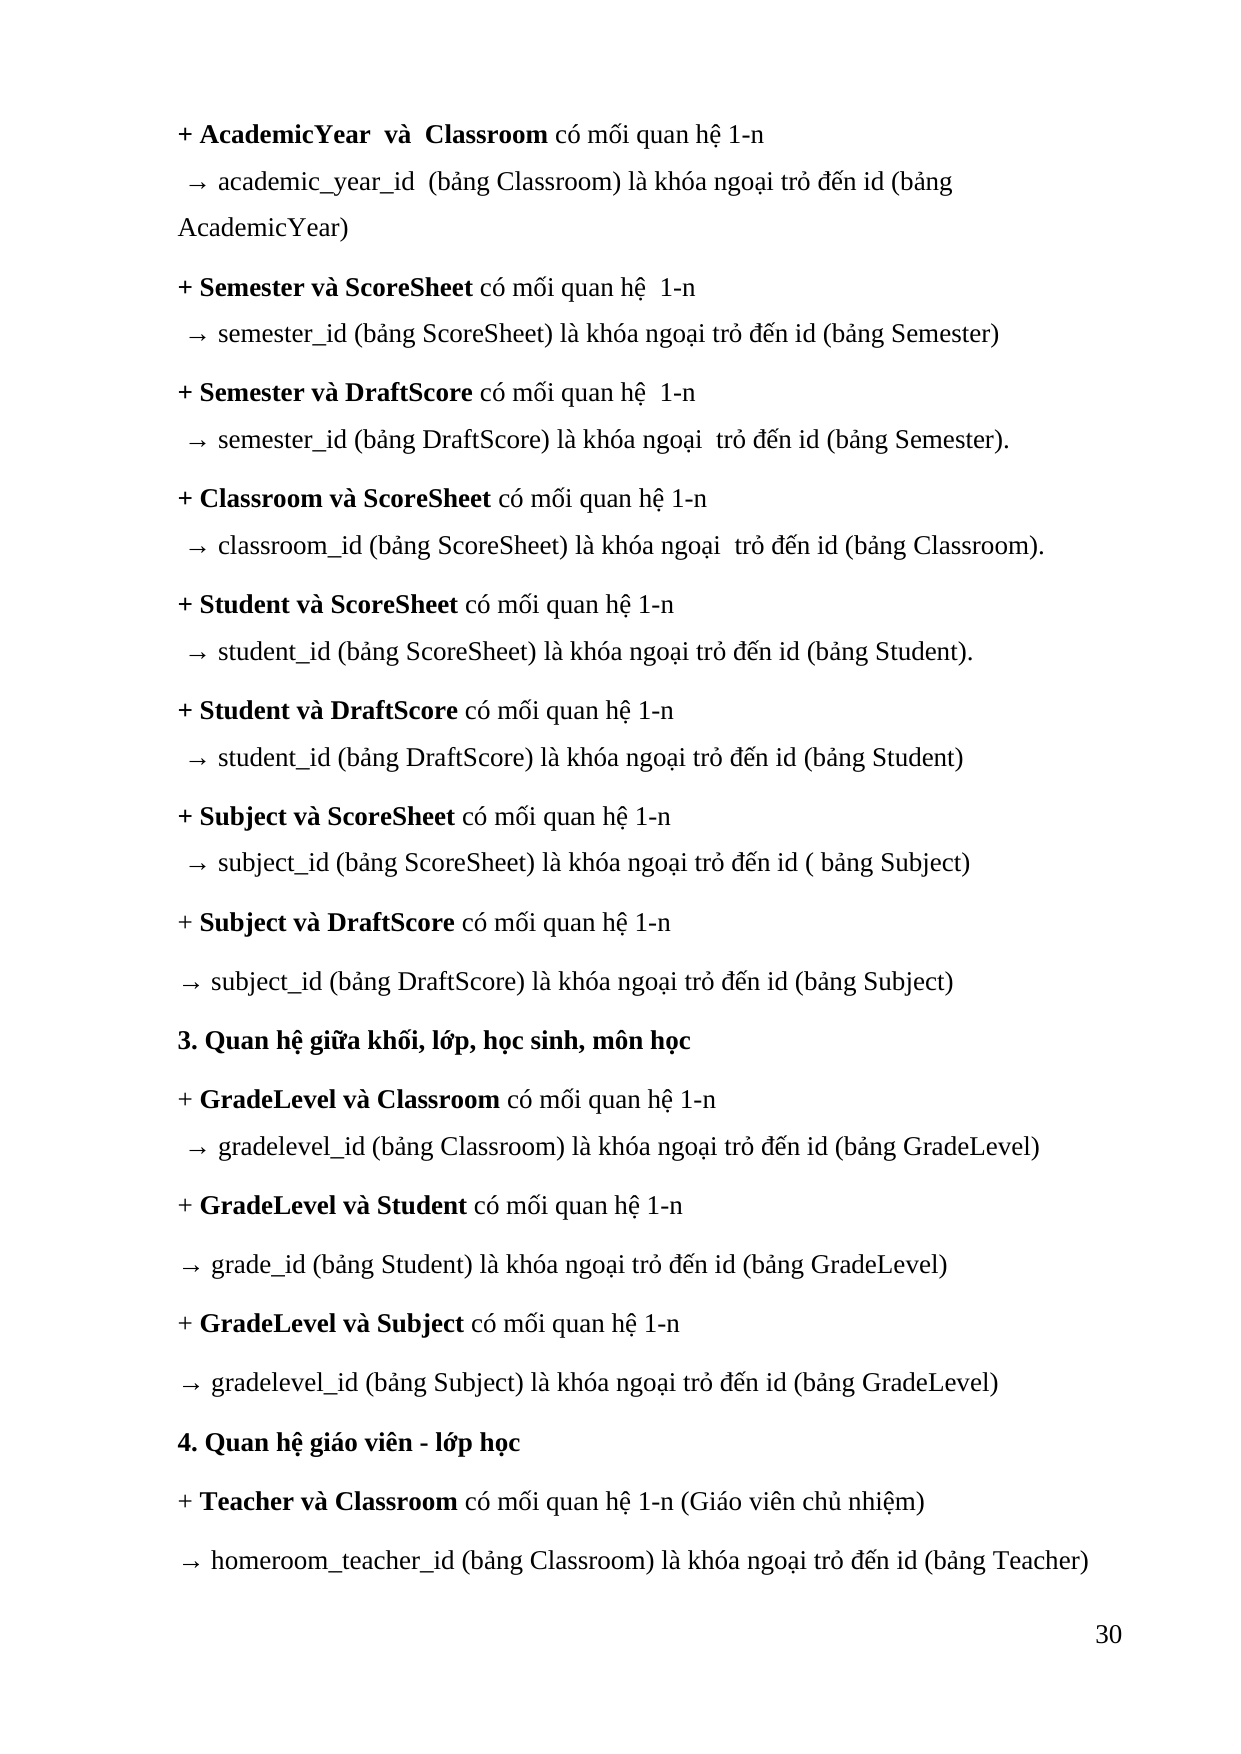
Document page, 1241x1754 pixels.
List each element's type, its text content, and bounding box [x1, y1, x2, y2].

text 3. Quan hệ giữa khối, lớp, học sinh, môn học [177, 1024, 1122, 1055]
text + Semester và ScoreSheet có mối quan hệ 1-n → semester_id (bảng ScoreSheet) là khóa ngoại trỏ đến id (bảng Semester) [177, 271, 1122, 348]
text + GradeLevel và Subject có mối quan hệ 1-n [177, 1307, 1122, 1338]
text → subject_id (bảng DraftScore) là khóa ngoại trỏ đến id (bảng Subject) [177, 965, 1122, 996]
text + GradeLevel và Classroom có mối quan hệ 1-n → gradelevel_id (bảng Classroom) là khóa ngoại trỏ đến id (bảng GradeLevel) [177, 1083, 1122, 1161]
text → gradelevel_id (bảng Subject) là khóa ngoại trỏ đến id (bảng GradeLevel) [177, 1366, 1122, 1398]
text + Subject và DraftScore có mối quan hệ 1-n [177, 906, 1122, 937]
text + Classroom và ScoreSheet có mối quan hệ 1-n → classroom_id (bảng ScoreSheet) là khóa ngoại trỏ đến id (bảng Classroom). [177, 482, 1122, 560]
text → homeroom_teacher_id (bảng Classroom) là khóa ngoại trỏ đến id (bảng Teacher) [177, 1544, 1122, 1575]
text + Student và DraftScore có mối quan hệ 1-n → student_id (bảng DraftScore) là khóa ngoại trỏ đến id (bảng Student) [177, 694, 1122, 772]
text 4. Quan hệ giáo viên - lớp học [177, 1426, 1122, 1457]
text + GradeLevel và Student có mối quan hệ 1-n [177, 1189, 1122, 1220]
text + Subject và ScoreSheet có mối quan hệ 1-n → subject_id (bảng ScoreSheet) là khóa ngoại trỏ đến id ( bảng Subject) [177, 800, 1122, 878]
text + Teacher và Classroom có mối quan hệ 1-n (Giáo viên chủ nhiệm) [177, 1485, 1122, 1516]
text → grade_id (bảng Student) là khóa ngoại trỏ đến id (bảng GradeLevel) [177, 1248, 1122, 1279]
text + Student và ScoreSheet có mối quan hệ 1-n → student_id (bảng ScoreSheet) là khóa ngoại trỏ đến id (bảng Student). [177, 588, 1122, 666]
text + AcademicYear và Classroom có mối quan hệ 1-n → academic_year_id (bảng Classroom) là khóa ngoại trỏ đến id (bảng AcademicYear) [177, 118, 1122, 243]
text + Semester và DraftScore có mối quan hệ 1-n → semester_id (bảng DraftScore) là khóa ngoại trỏ đến id (bảng Semester). [177, 376, 1122, 454]
